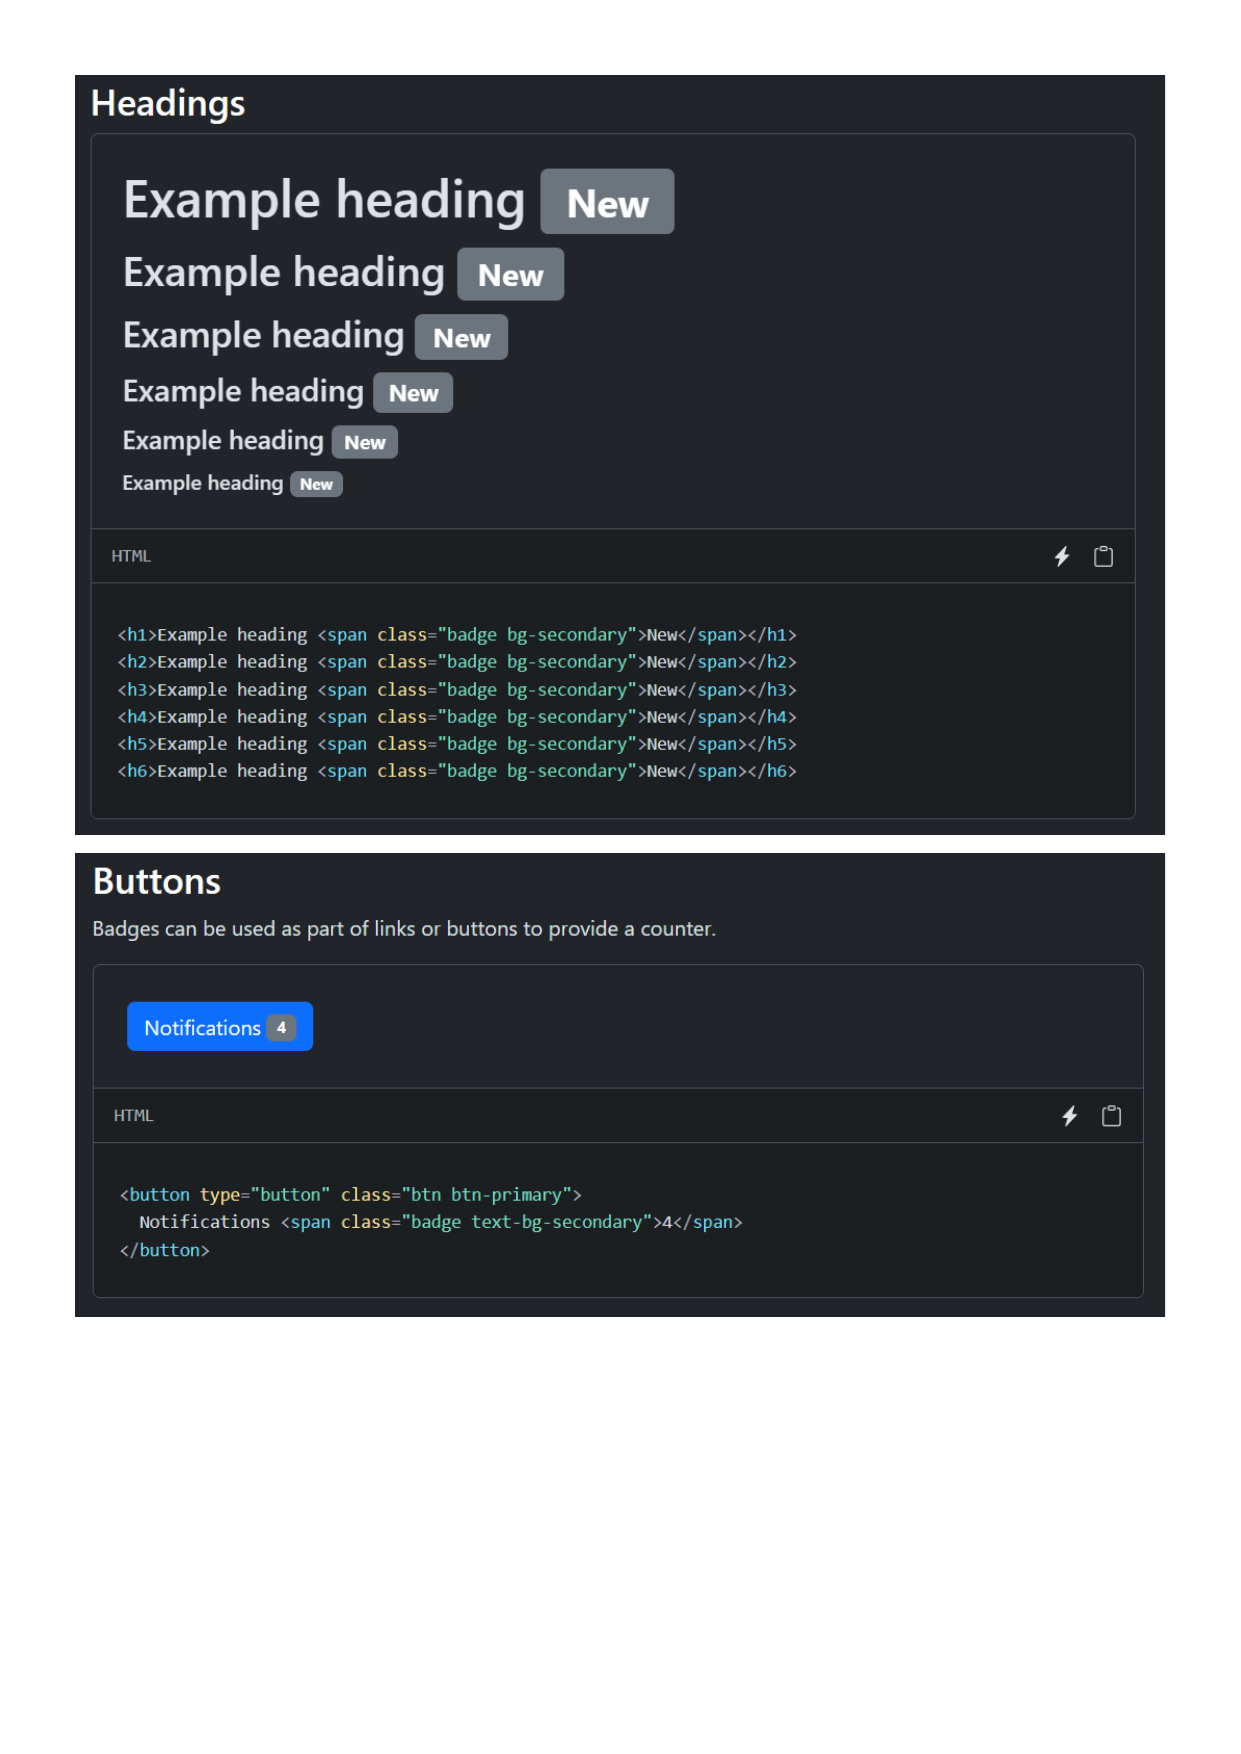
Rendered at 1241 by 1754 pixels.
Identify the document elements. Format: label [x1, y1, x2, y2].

picture [75, 853, 1166, 1317]
picture [75, 75, 1166, 835]
